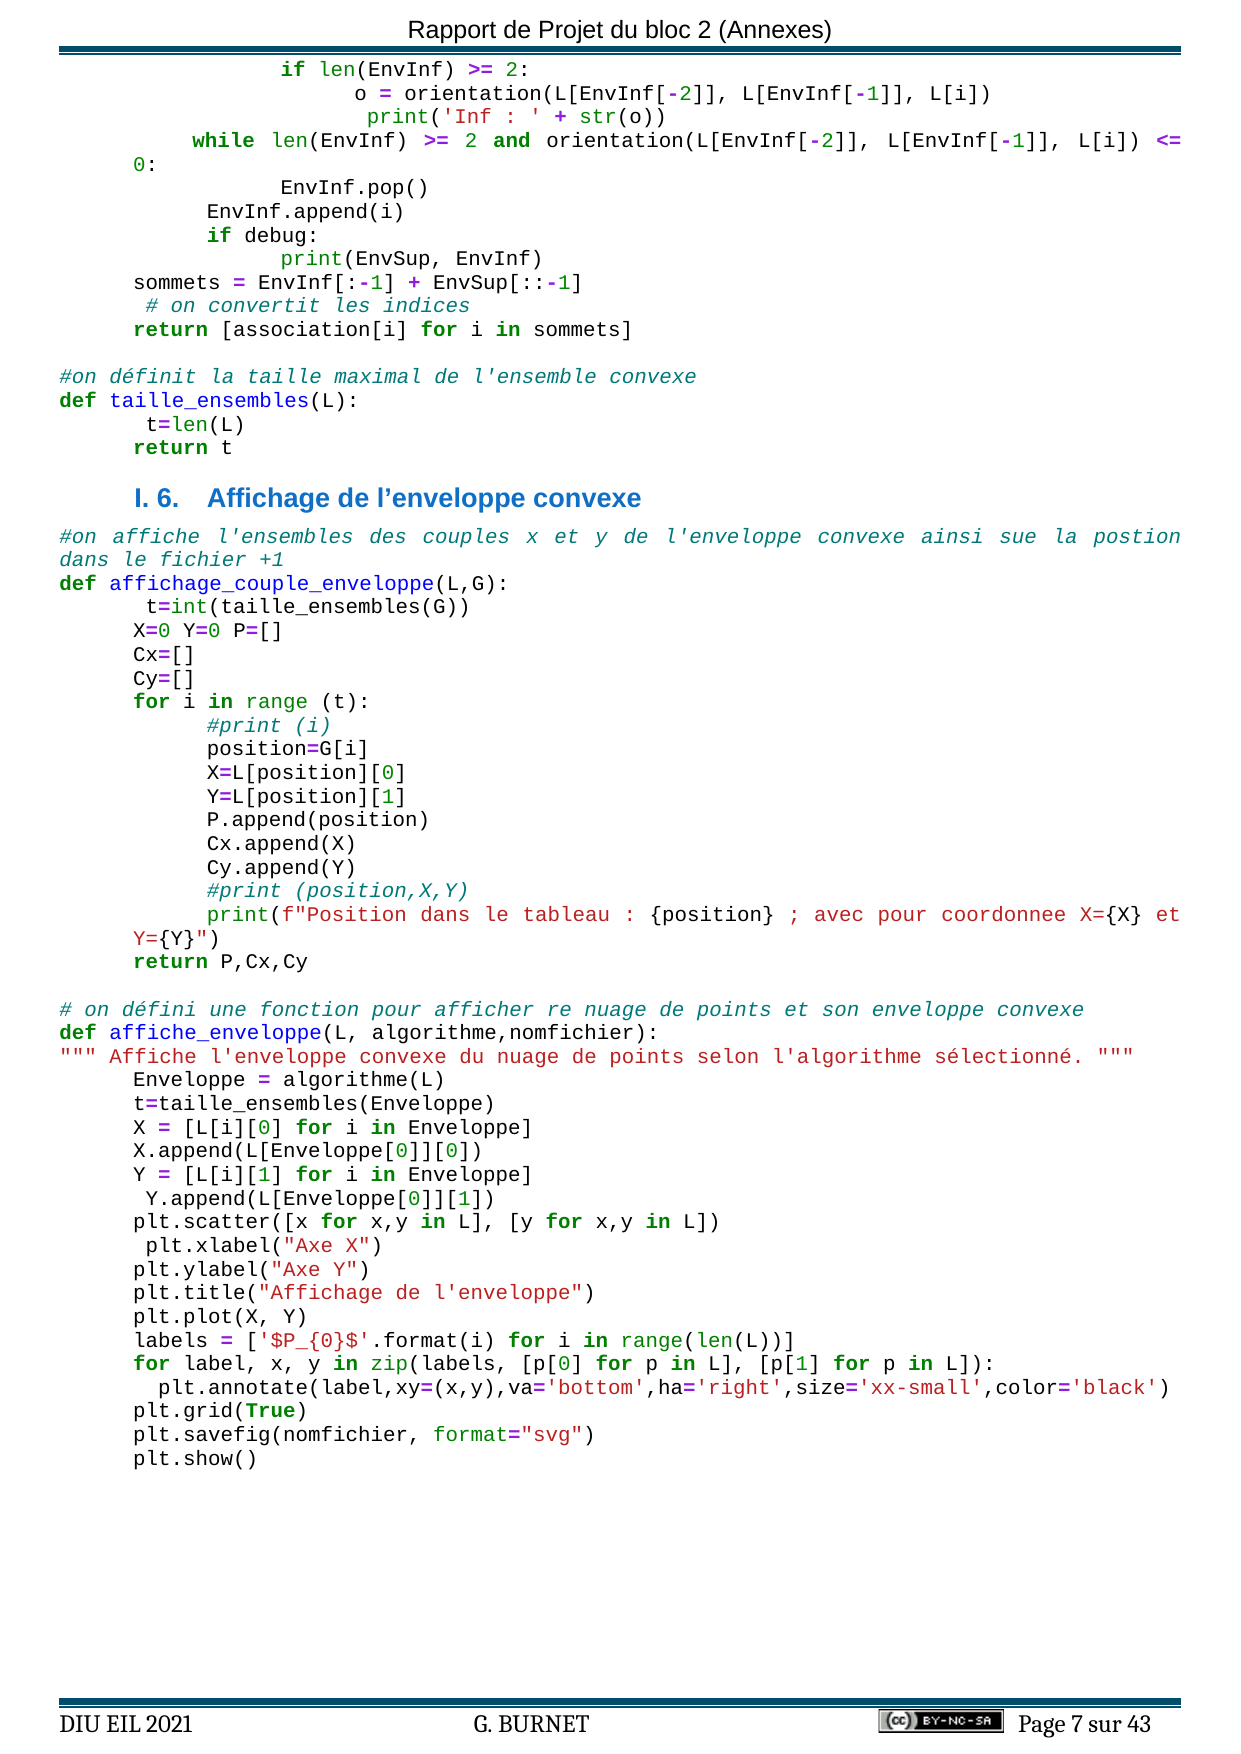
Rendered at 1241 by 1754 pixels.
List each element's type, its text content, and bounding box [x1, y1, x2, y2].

text plt.scatter([x for x,y in L], [y for x,y in L]) [133, 1211, 1181, 1235]
text def affiche_enveloppe(L, algorithme,nomfichier): [59, 1022, 1181, 1046]
text while len(EnvInf) >= 2 and orientation(L[EnvInf[-2]], L[EnvInf[-1]], L[i]) <= 0: [133, 130, 1181, 177]
text Cy.append(Y) [133, 857, 1181, 880]
text plt.title("Affichage de l'enveloppe") [133, 1282, 1181, 1306]
text labels = ['$P_{0}$'.format(i) for i in range(len(L))] [133, 1329, 1181, 1353]
text position=G[i] [133, 738, 1181, 762]
text def taille_ensembles(L): [59, 390, 1181, 414]
text Cy=[] [133, 667, 1181, 691]
text o = orientation(L[EnvInf[-2]], L[EnvInf[-1]], L[i]) [280, 83, 1181, 106]
text EnvInf.pop() [207, 177, 1181, 201]
text X.append(L[Enveloppe[0]][0]) [133, 1140, 1181, 1164]
text Enveloppe = algorithme(L) [133, 1069, 1181, 1093]
picture [878, 1709, 1004, 1733]
subtitle Affichage de l’enveloppe convexe [134, 482, 1181, 513]
text Cx=[] [133, 644, 1181, 667]
text plt.xlabel("Axe X") [133, 1235, 1181, 1259]
text sommets = EnvInf[:-1] + EnvSup[::-1] [59, 272, 1181, 296]
text plt.plot(X, Y) [133, 1306, 1181, 1329]
text X=0 Y=0 P=[] [133, 620, 1181, 644]
text return [association[i] for i in sommets] [133, 319, 1181, 343]
text #print (i) [133, 715, 1181, 738]
text # on défini une fonction pour afficher re nuage de points et son enveloppe convexe [59, 998, 1181, 1022]
text Cx.append(X) [133, 833, 1181, 857]
text Y=L[position][1] [133, 786, 1181, 809]
text print('Inf : ' + str(o)) [280, 106, 1181, 130]
text if len(EnvInf) >= 2: [207, 59, 1181, 83]
text Y.append(L[Enveloppe[0]][1]) [133, 1188, 1181, 1211]
text # on convertit les indices [59, 296, 1181, 319]
text t=taille_ensembles(Enveloppe) [133, 1093, 1181, 1117]
text EnvInf.append(i) [133, 201, 1181, 224]
text if debug: [133, 224, 1181, 248]
text X=L[position][0] [133, 762, 1181, 786]
text X = [L[i][0] for i in Enveloppe] [133, 1117, 1181, 1140]
text #on affiche l'ensembles des couples x et y de l'enveloppe convexe ainsi sue la postion dans le fichier +1 [59, 526, 1181, 573]
text #on définit la taille maximal de l'ensemble convexe [59, 366, 1181, 390]
text plt.grid(True) [59, 1401, 1181, 1424]
text plt.savefig(nomfichier, format="svg") [133, 1424, 1181, 1448]
text P.append(position) [133, 809, 1181, 833]
text print(f"Position dans le tableau : {position} ; avec pour coordonnee X={X} et Y={Y}") [133, 904, 1181, 951]
text #print (position,X,Y) [133, 880, 1181, 904]
text for i in range (t): [133, 691, 1181, 715]
text Y = [L[i][1] for i in Enveloppe] [133, 1164, 1181, 1188]
text plt.show() [133, 1448, 1181, 1471]
text t=int(taille_ensembles(G)) [59, 597, 1181, 620]
text """ Affiche l'enveloppe convexe du nuage de points selon l'algorithme sélectionné. """ [59, 1046, 1181, 1069]
text def affichage_couple_enveloppe(L,G): [59, 573, 1181, 597]
text t=len(L) [59, 414, 1181, 437]
text return P,Cx,Cy [133, 951, 1181, 975]
text plt.annotate(label,xy=(x,y),va='bottom',ha='right',size='xx-small',color='black') [133, 1377, 1181, 1401]
text plt.ylabel("Axe Y") [133, 1259, 1181, 1282]
text return t [59, 437, 1181, 461]
text for label, x, y in zip(labels, [p[0] for p in L], [p[1] for p in L]): [133, 1353, 1181, 1377]
text print(EnvSup, EnvInf) [207, 248, 1181, 272]
